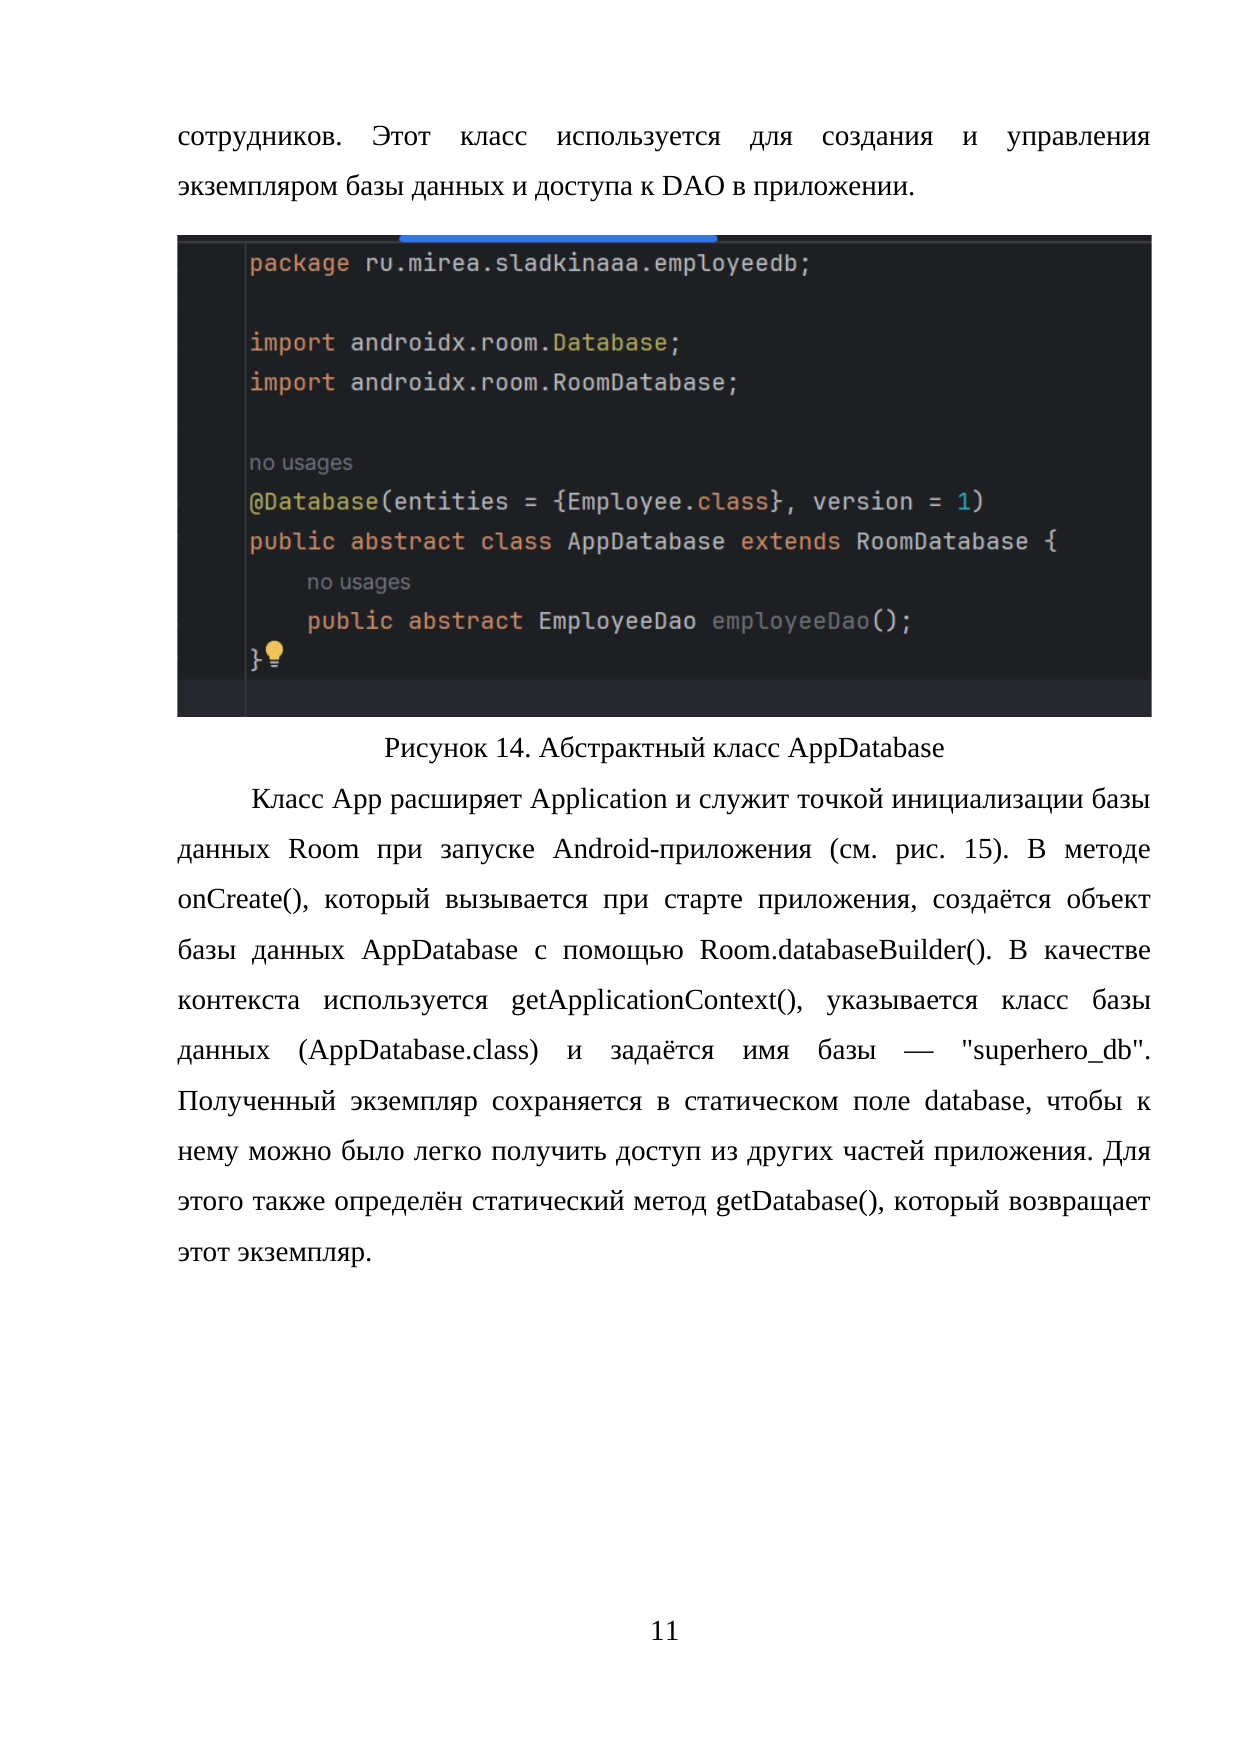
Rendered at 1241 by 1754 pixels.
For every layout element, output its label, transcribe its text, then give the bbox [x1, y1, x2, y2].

text Класс App расширяет Application и служит точкой инициализации базы данных Room при запуске Android-приложения (см. рис. 15). В методе onCreate(), который вызывается при старте приложения, создаётся объект базы данных AppDatabase с помощью Room.databaseBuilder(). В качестве контекста используется getApplicationContext(), указывается класс базы данных (AppDatabase.class) и задаётся имя базы — "superhero_db". Полученный экземпляр сохраняется в статическом поле database, чтобы к нему можно было легко получить доступ из других частей приложения. Для этого также определён статический метод getDatabase(), который возвращает этот экземпляр. [177, 781, 1152, 1267]
text Рисунок 14. Абстрактный класс AppDatabase [177, 731, 1152, 764]
picture [177, 235, 1152, 717]
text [177, 118, 1152, 202]
